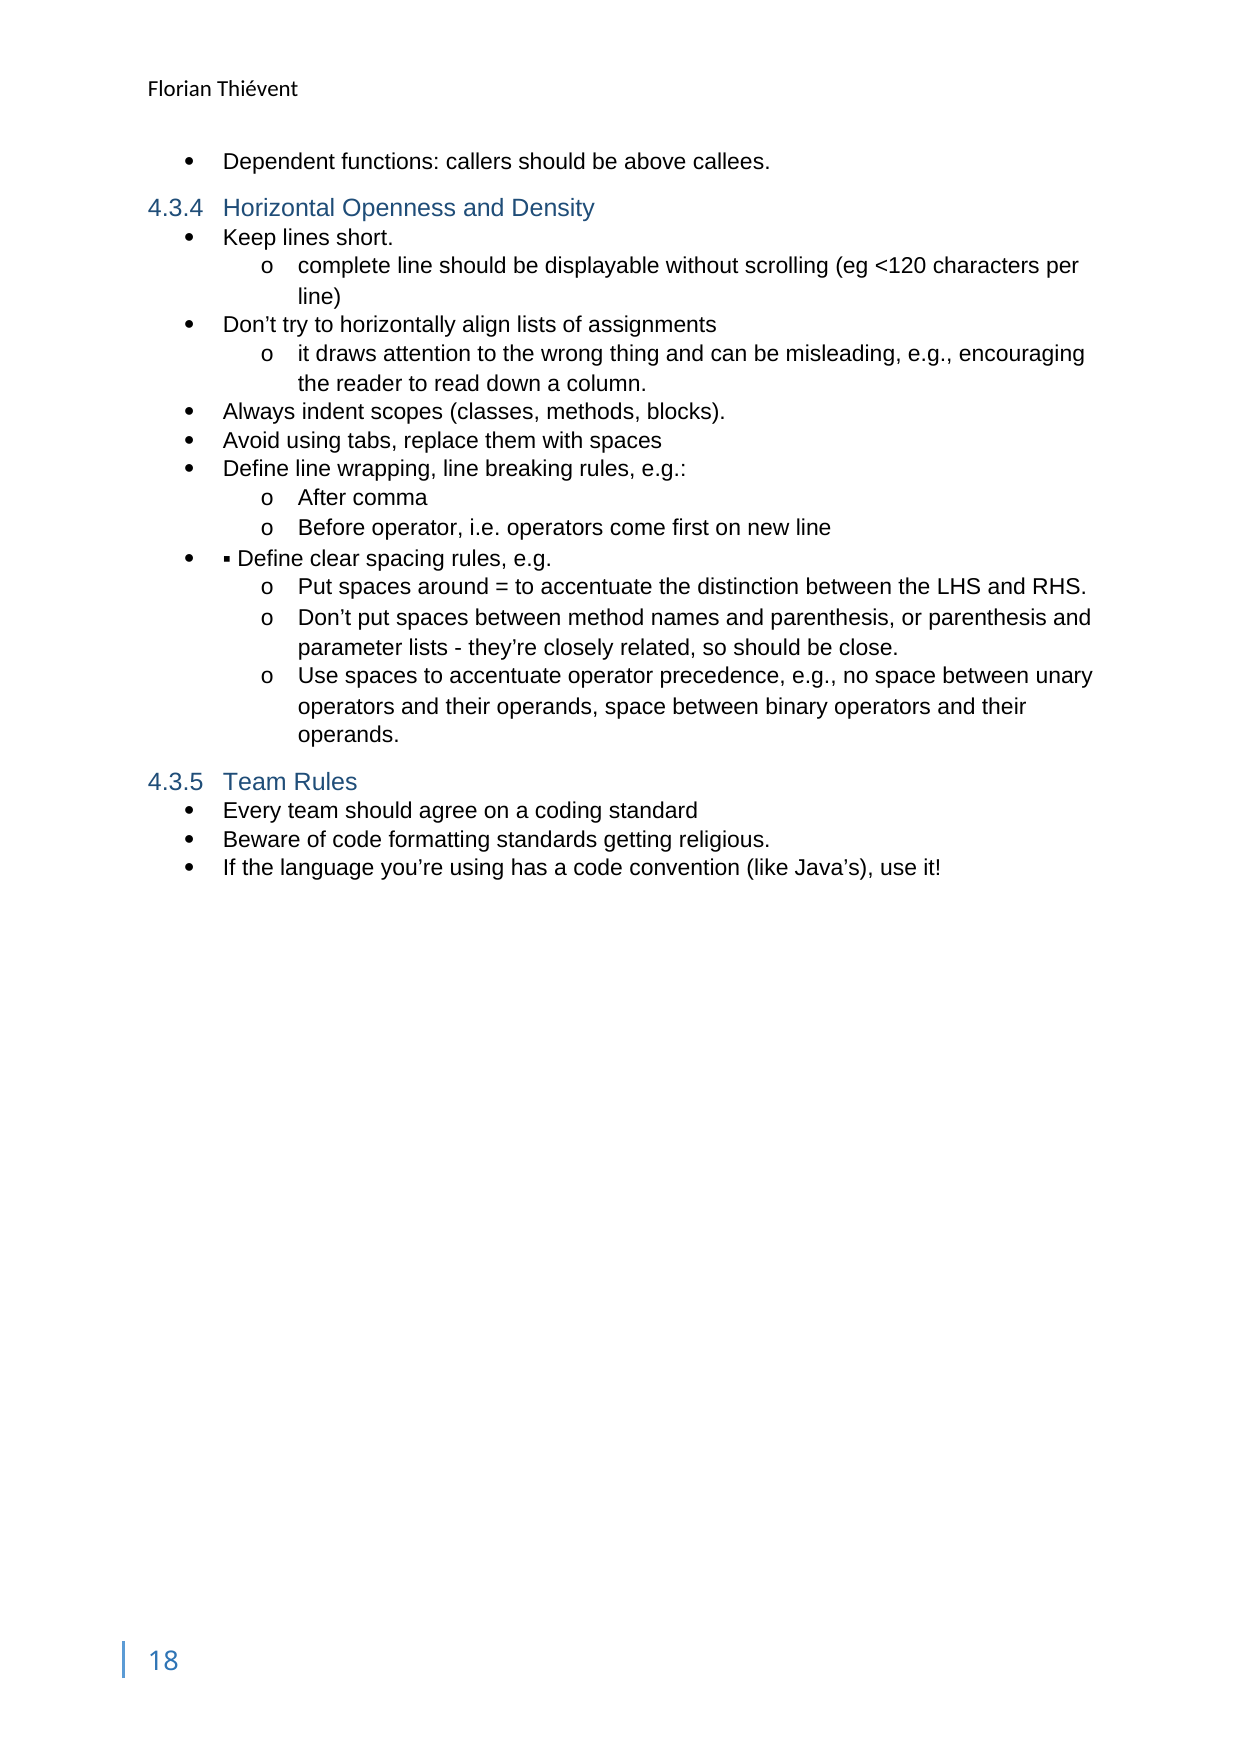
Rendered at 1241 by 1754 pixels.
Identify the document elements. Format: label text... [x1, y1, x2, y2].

subtitle Team Rules [148, 766, 1093, 795]
list Define line wrapping, line breaking rules, e.g.: [185, 455, 1093, 482]
list Don’t put spaces between method names and parenthesis, or parenthesis and parameter lists - they’re closely related, so should be close. [260, 604, 1093, 660]
subtitle Horizontal Openness and Density [148, 193, 1093, 221]
list If the language you’re using has a code convention (like Java’s), use it! [185, 854, 1093, 881]
list After comma [260, 484, 1093, 512]
list Before operator, i.e. operators come first on new line [260, 514, 1093, 542]
list Beware of code formatting standards getting religious. [185, 826, 1093, 852]
list Keep lines short. [185, 224, 1093, 250]
list ▪ Define clear spacing rules, e.g. [185, 545, 1093, 571]
list Always indent scopes (classes, methods, blocks). [185, 398, 1093, 425]
list Don’t try to horizontally align lists of assignments [185, 311, 1093, 337]
list complete line should be displayable without scrolling (eg <120 characters per line) [260, 252, 1093, 309]
list Dependent functions: callers should be above callees. [185, 148, 1093, 174]
list Use spaces to accentuate operator precedence, e.g., no space between unary operators and their operands, space between binary operators and their operands. [260, 662, 1093, 748]
list Put spaces around = to accentuate the distinction between the LHS and RHS. [260, 573, 1093, 601]
list it draws attention to the wrong thing and can be misleading, e.g., encouraging the reader to read down a column. [260, 339, 1093, 396]
list Every team should agree on a coding standard [185, 797, 1093, 824]
list Avoid using tabs, replace them with spaces [185, 427, 1093, 453]
